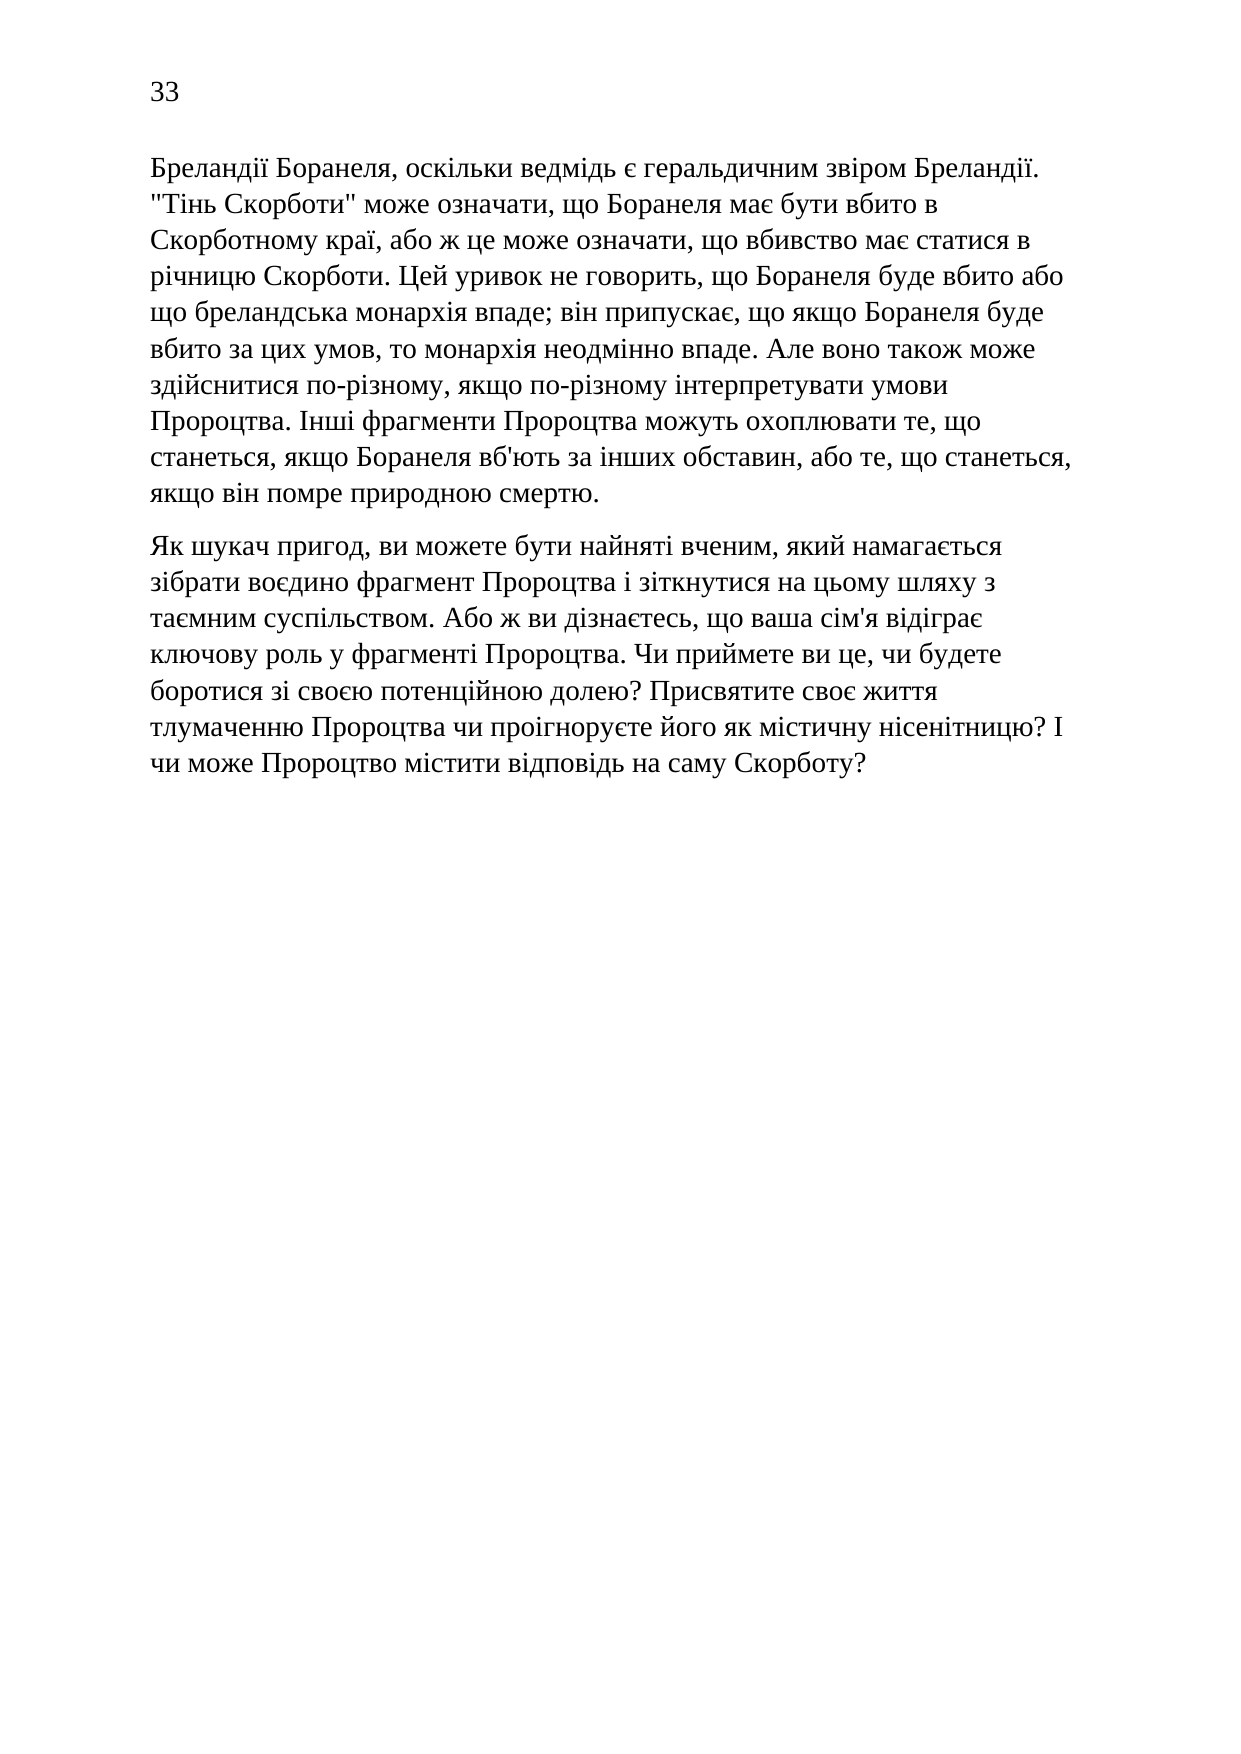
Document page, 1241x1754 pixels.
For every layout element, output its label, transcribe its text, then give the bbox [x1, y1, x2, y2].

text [150, 150, 1090, 509]
text Як шукач пригод, ви можете бути найняті вченим, який намагається зібрати воєдино фрагмент Пророцтва і зіткнутися на цьому шляху з таємним суспільством. Або ж ви дізнаєтесь, що ваша сім'я відіграє ключову роль у фрагменті Пророцтва. Чи приймете ви це, чи будете боротися зі своєю потенційною долею? Присвятите своє життя тлумаченню Пророцтва чи проігноруєте його як містичну нісенітницю? І чи може Пророцтво містити відповідь на саму Скорботу? [150, 528, 1090, 778]
